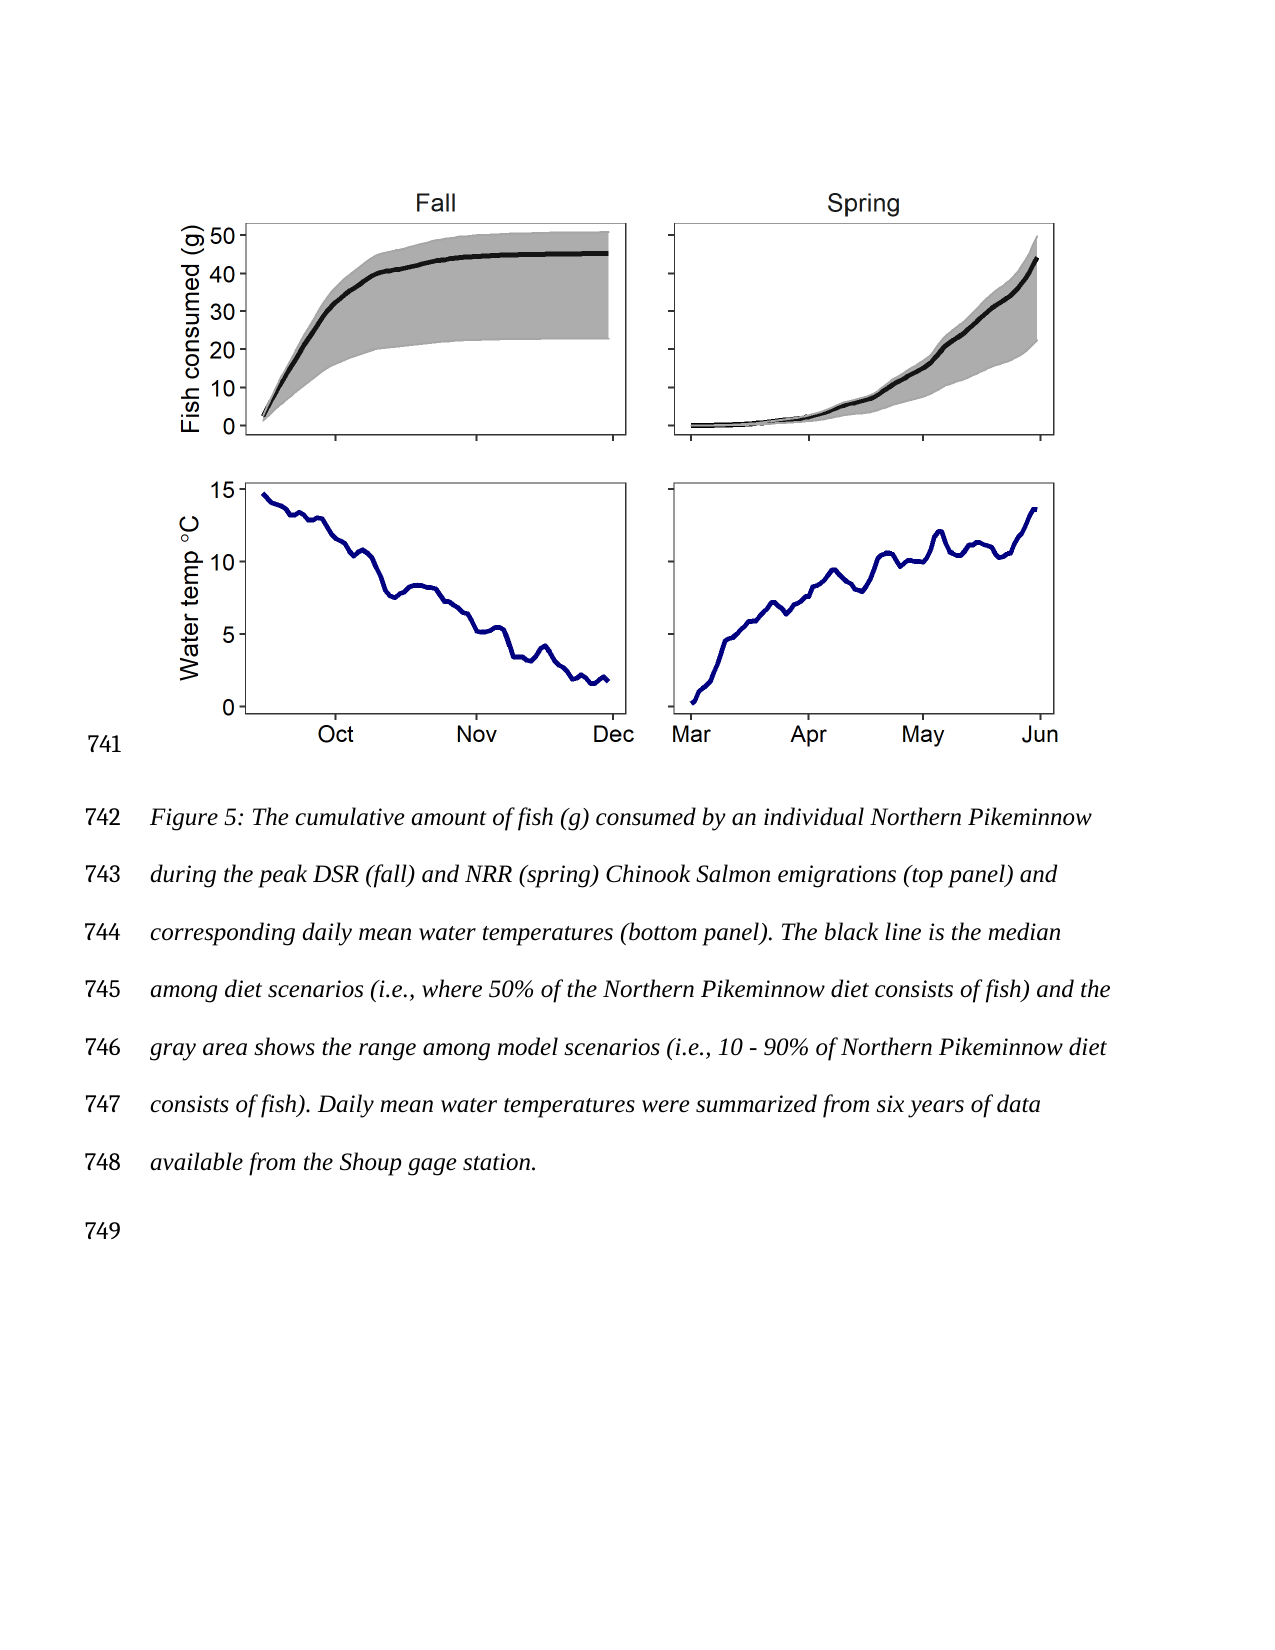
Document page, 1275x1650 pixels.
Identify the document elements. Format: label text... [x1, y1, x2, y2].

picture [168, 150, 1072, 752]
text Figure 5: The cumulative amount of fish (g) consumed by an individual Northern Pikeminnow during the peak DSR (fall) and NRR (spring) Chinook Salmon emigrations (top panel) and corresponding daily mean water temperatures (bottom panel). The black line is the median among diet scenarios (i.e., where 50% of the Northern Pikeminnow diet consists of fish) and the gray area shows the range among model scenarios (i.e., 10 - 90% of Northern Pikeminnow diet consists of fish). Daily mean water temperatures were summarized from six years of data available from the Shoup gage station. [150, 802, 1125, 1175]
